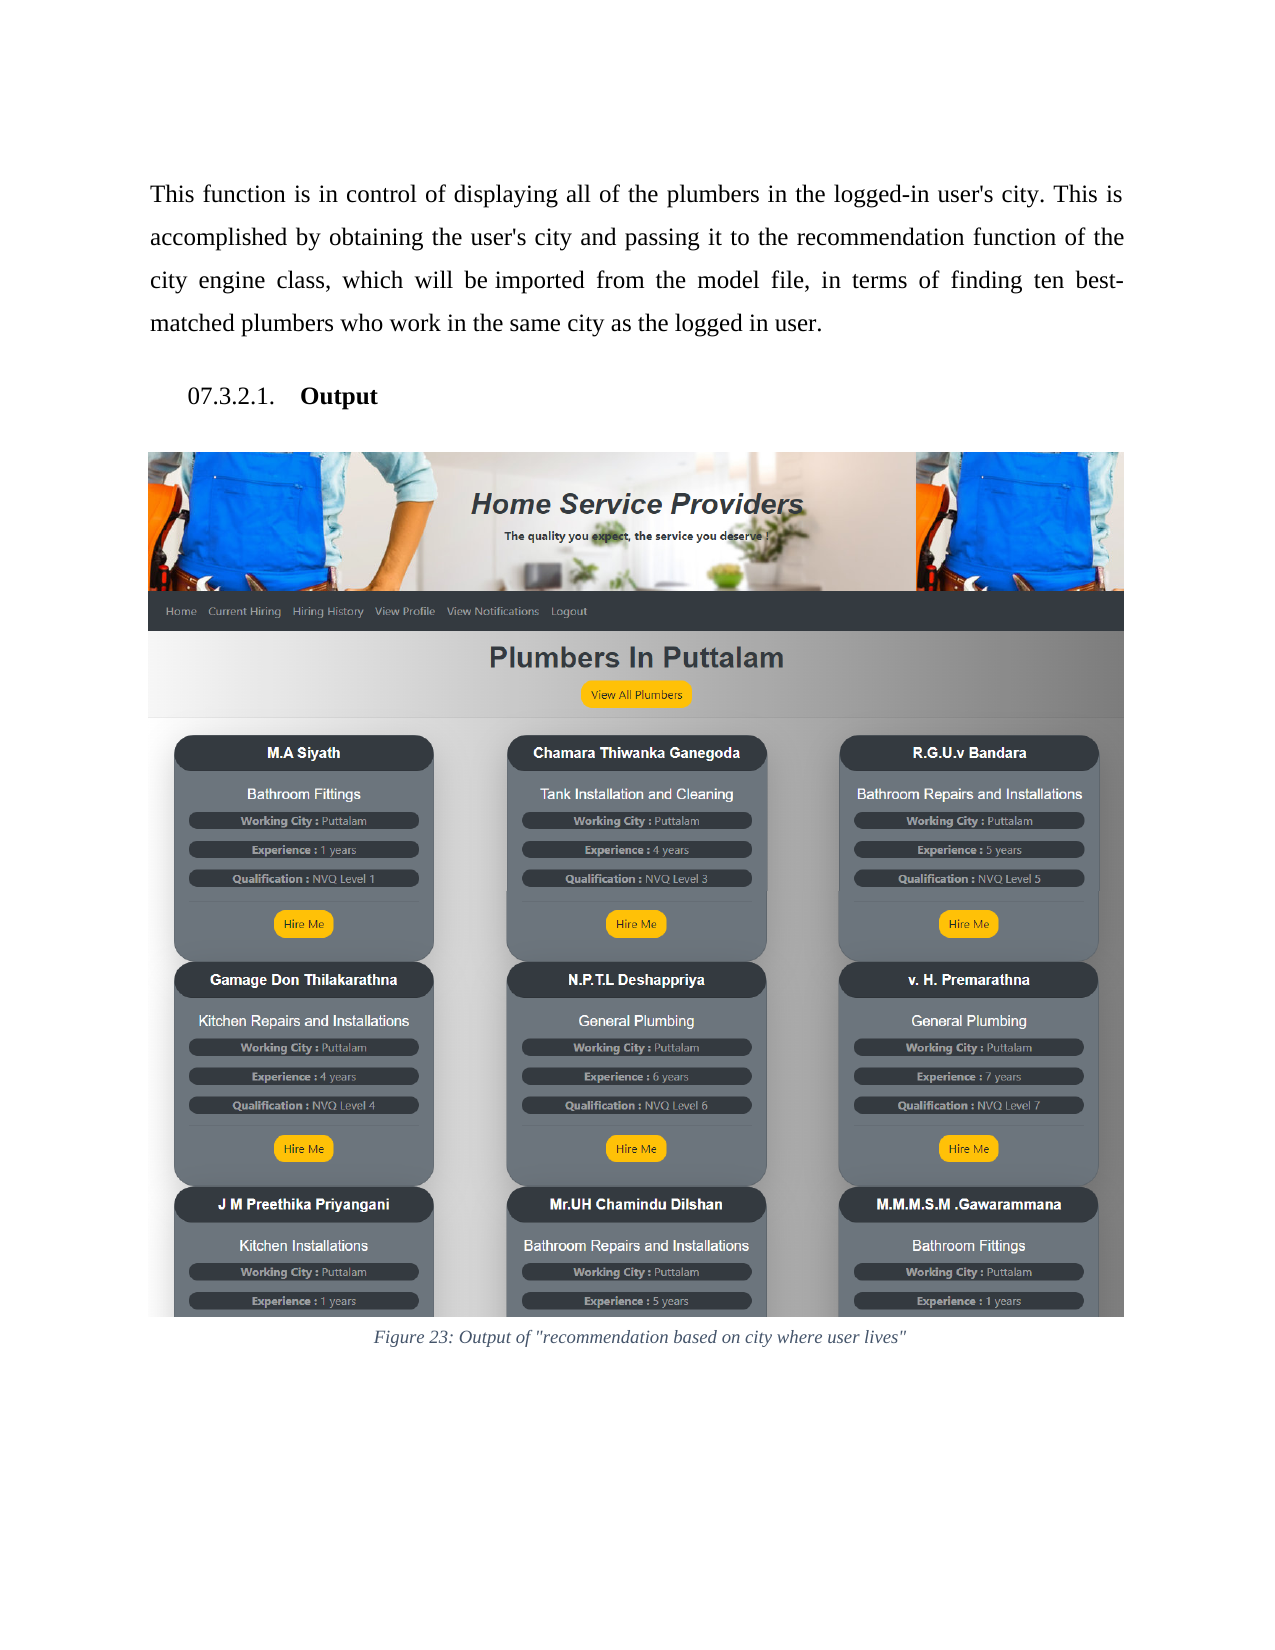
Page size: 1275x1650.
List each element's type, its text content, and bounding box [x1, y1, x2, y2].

list Output [187, 381, 1125, 409]
text This function is in control of displaying all of the plumbers in the logged-in user's city. This is accomplished by obtaining the user's city and passing it to the recommendation function of the city engine class, which will be imported from the model file, in terms of finding ten best-matched plumbers who work in the same city as the logged in user. [150, 179, 1125, 337]
